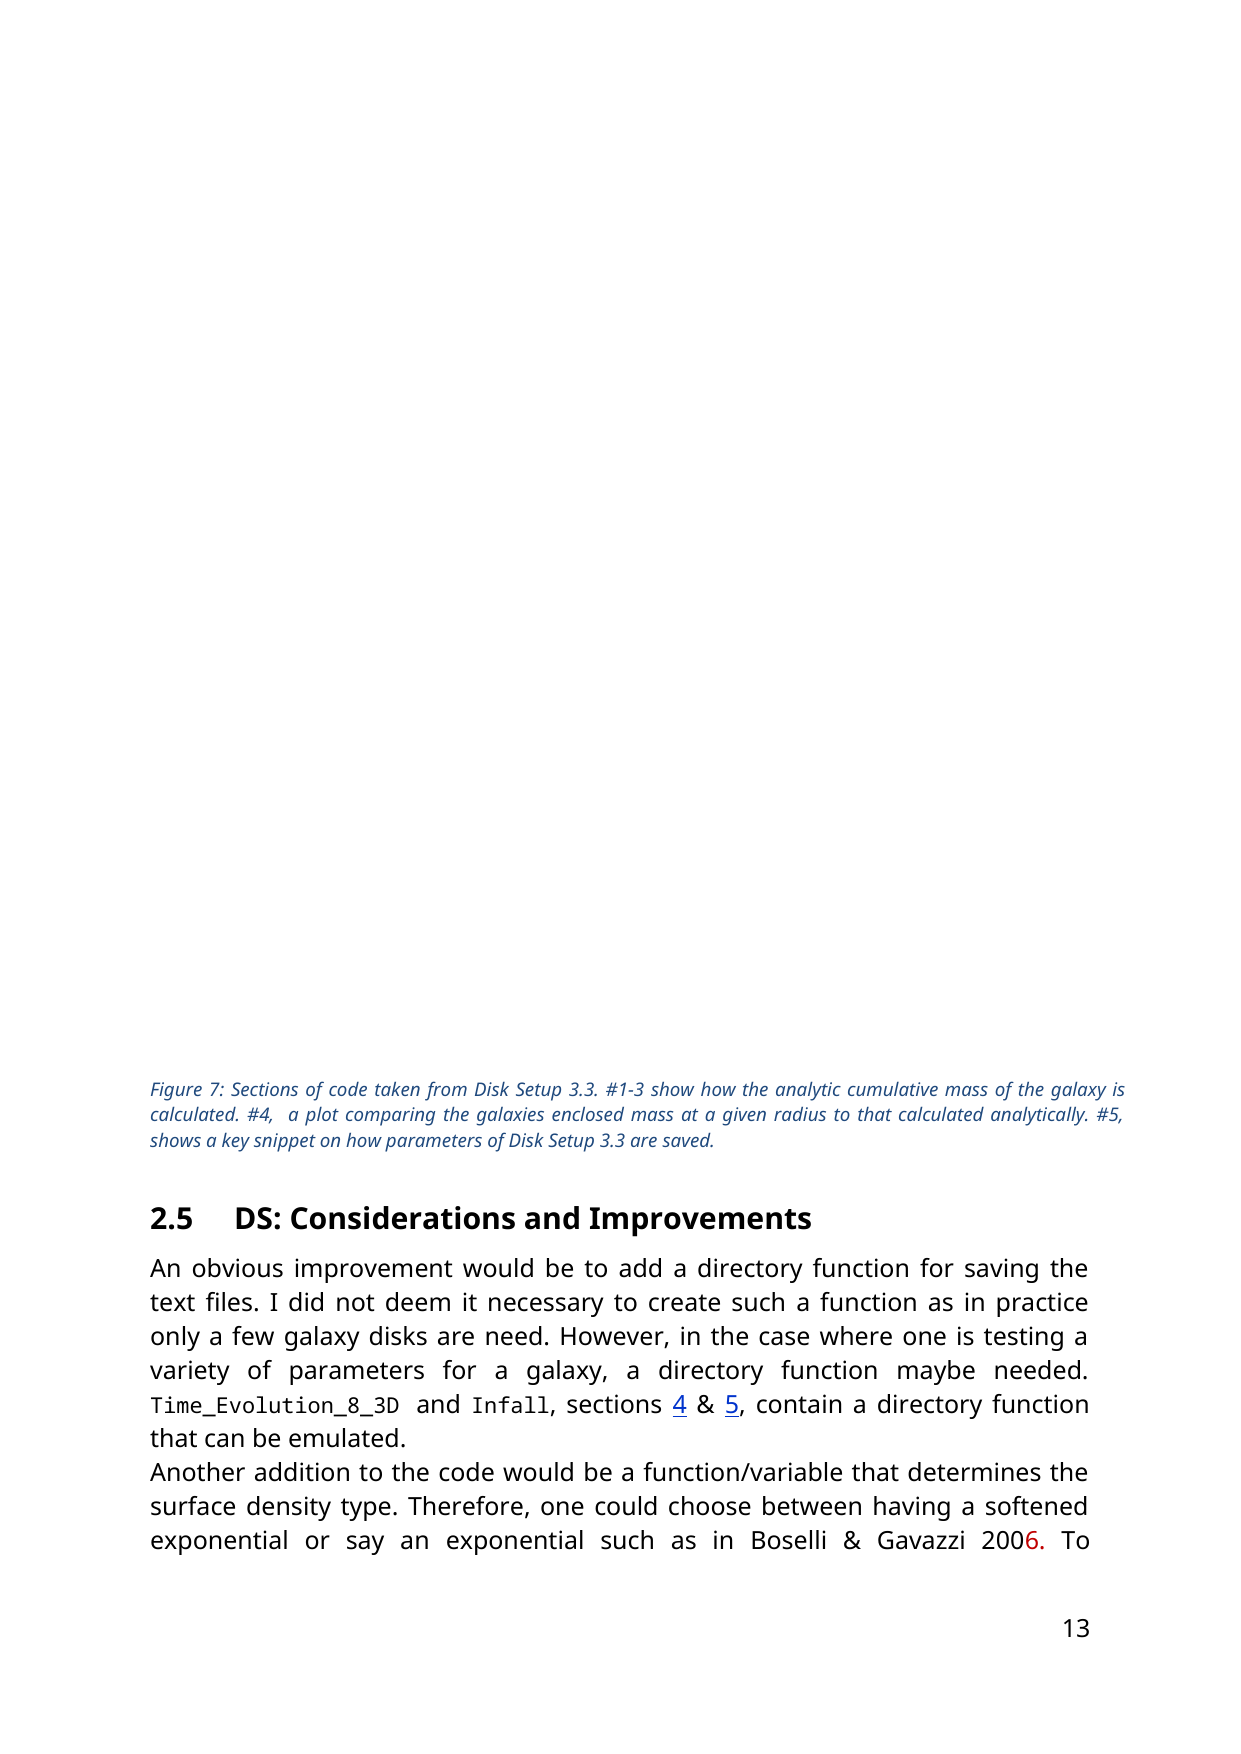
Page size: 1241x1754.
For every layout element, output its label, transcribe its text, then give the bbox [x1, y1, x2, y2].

subtitle DS: Considerations and Improvements [150, 1197, 1090, 1238]
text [150, 1455, 1090, 1557]
text An obvious improvement would be to add a directory function for saving the text files. I did not deem it necessary to create such a function as in practice only a few galaxy disks are need. However, in the case where one is testing a variety of parameters for a galaxy, a directory function maybe needed. Time_Evolution_8_3D and Infall, sections 4 & 5, contain a directory function that can be emulated. [150, 1251, 1090, 1455]
